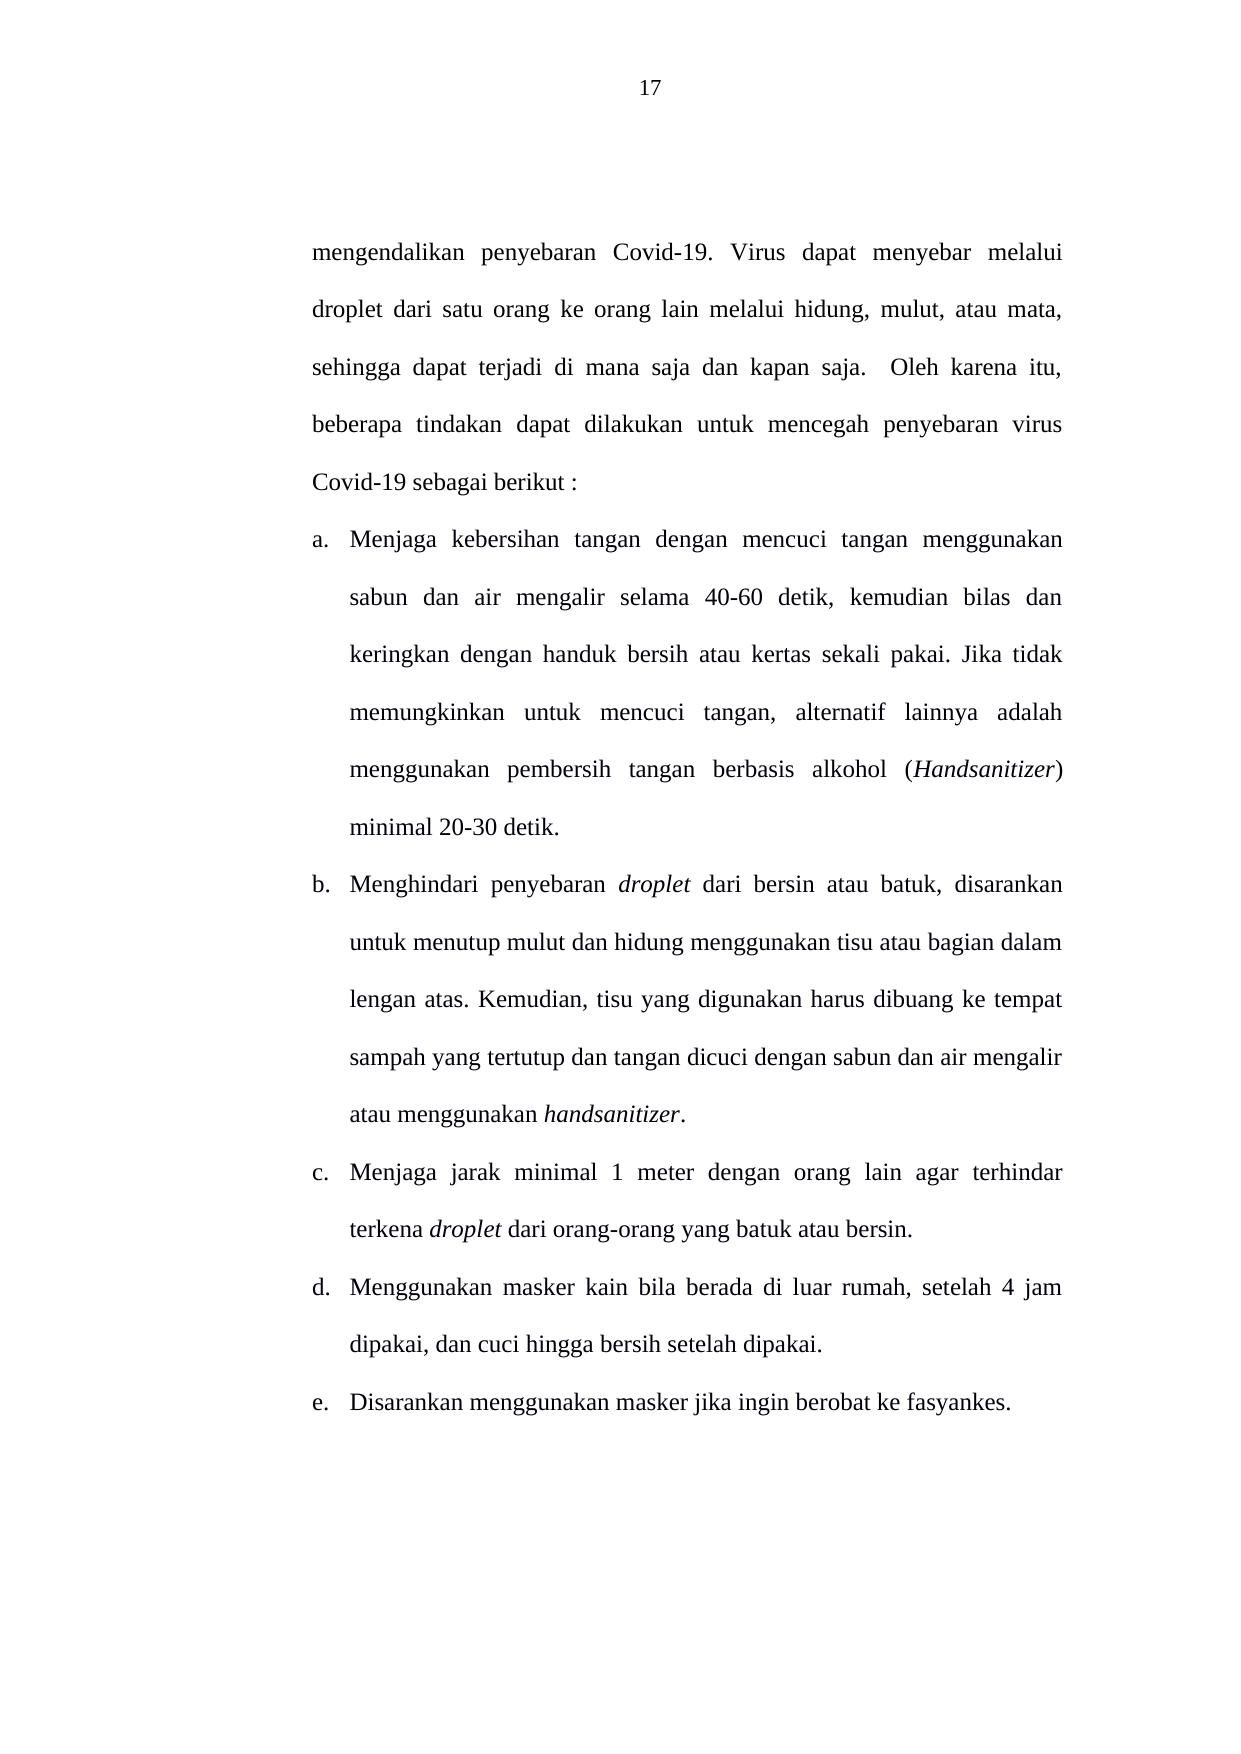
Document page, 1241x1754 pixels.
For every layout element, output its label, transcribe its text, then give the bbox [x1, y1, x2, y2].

list Menjaga jarak minimal 1 meter dengan orang lain agar terhindar terkena droplet dari orang-orang yang batuk atau bersin. [312, 1157, 1063, 1243]
list Menghindari penyebaran droplet dari bersin atau batuk, disarankan untuk menutup mulut dan hidung menggunakan tisu atau bagian dalam lengan atas. Kemudian, tisu yang digunakan harus dibuang ke tempat sampah yang tertutup dan tangan dicuci dengan sabun dan air mengalir atau menggunakan handsanitizer. [312, 869, 1063, 1128]
list Menjaga kebersihan tangan dengan mencuci tangan menggunakan sabun dan air mengalir selama 40-60 detik, kemudian bilas dan keringkan dengan handuk bersih atau kertas sekali pakai. Jika tidak memungkinkan untuk mencuci tangan, alternatif lainnya adalah menggunakan pembersih tangan berbasis alkohol (Handsanitizer) minimal 20-30 detik. [312, 524, 1063, 841]
list Menggunakan masker kain bila berada di luar rumah, setelah 4 jam dipakai, dan cuci hingga bersih setelah dipakai. [312, 1272, 1063, 1358]
list Disarankan menggunakan masker jika ingin berobat ke fasyankes. [312, 1387, 1063, 1416]
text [312, 237, 1063, 496]
